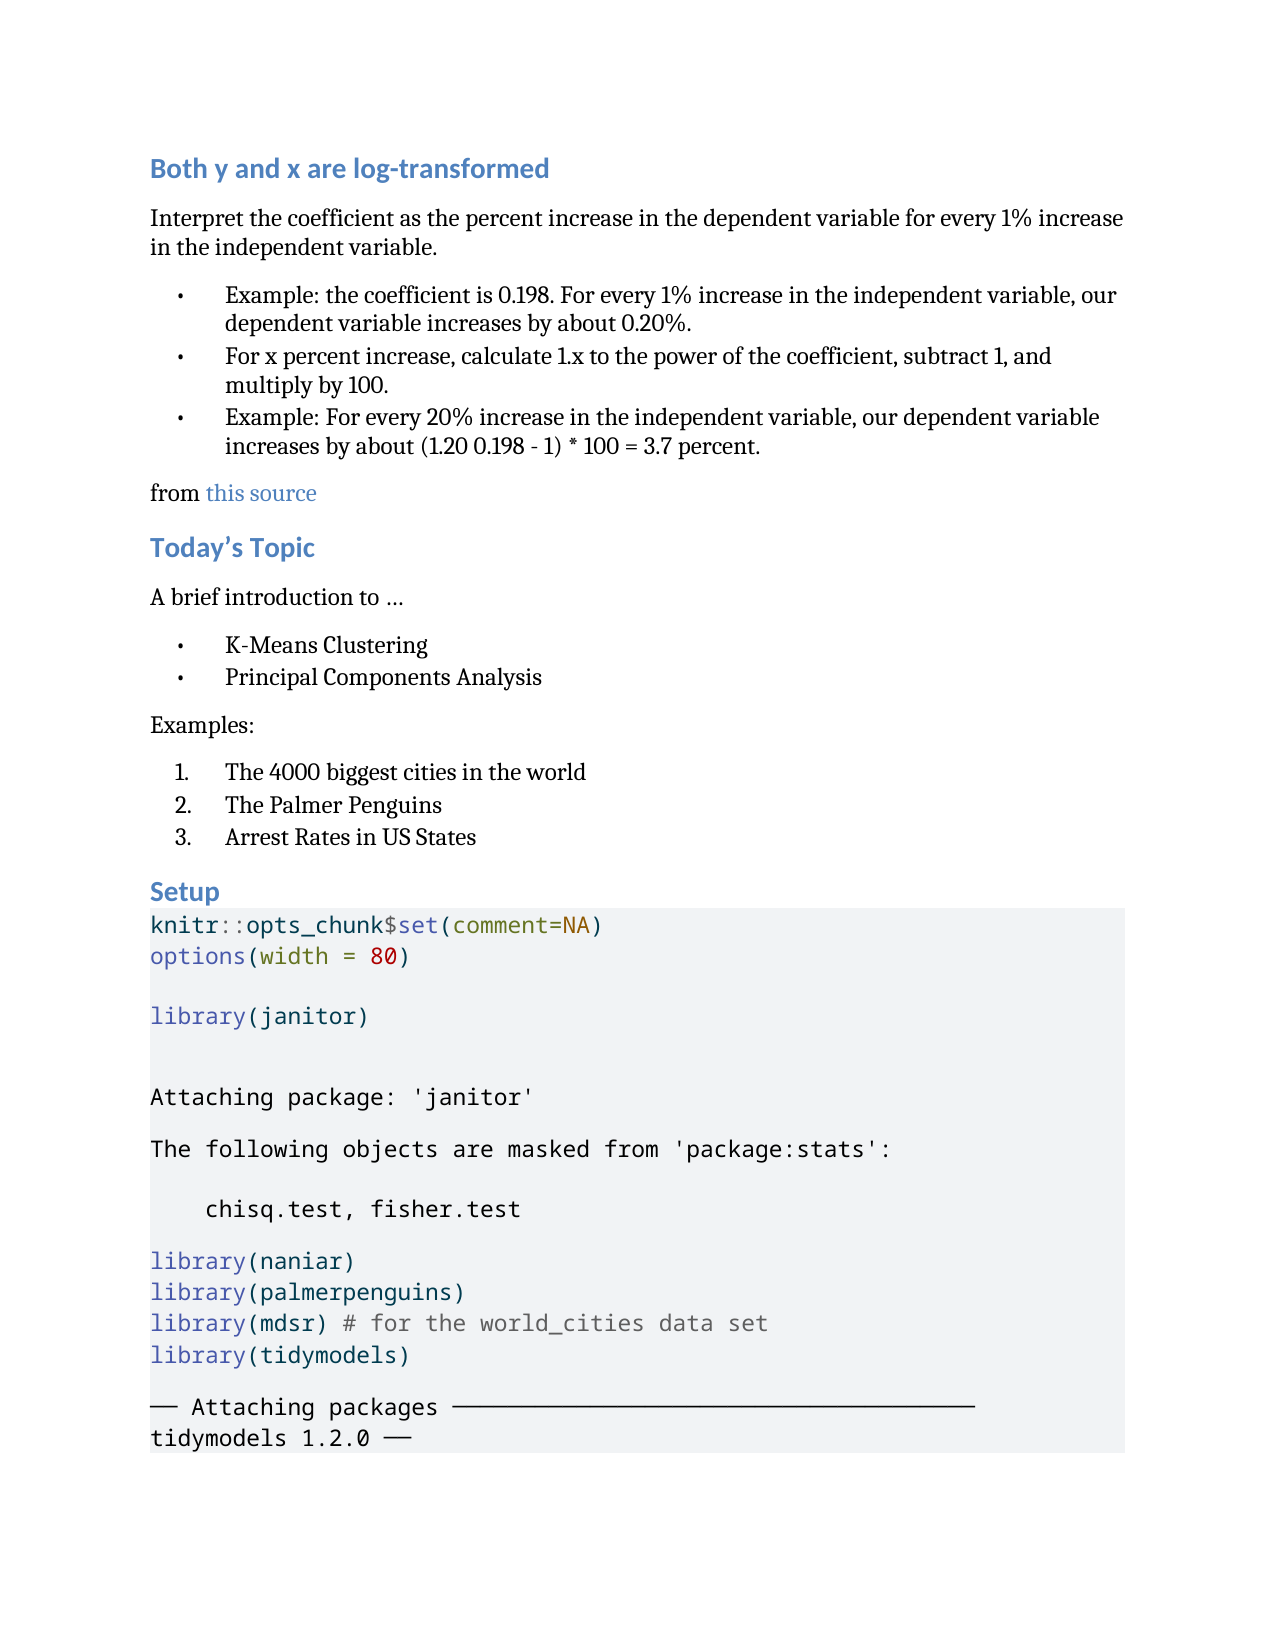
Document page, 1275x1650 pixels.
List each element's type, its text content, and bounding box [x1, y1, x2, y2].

text from this source [150, 479, 1125, 508]
text Examples: [150, 711, 1125, 739]
list Principal Components Analysis [175, 663, 1125, 692]
list For x percent increase, calculate 1.x to the power of the coefficient, subtract 1, and multiply by 100. [175, 342, 1125, 399]
list Arrest Rates in US States [175, 823, 1125, 852]
text A brief introduction to … [150, 583, 1125, 612]
text library(naniar) library(palmerpenguins) library(mdsr) # for the world_cities data set library(tidymodels) [150, 1245, 1125, 1370]
list Example: the coefficient is 0.198. For every 1% increase in the independent variable, our dependent variable increases by about 0.20%. [175, 281, 1125, 338]
text ── Attaching packages ────────────────────────────────────── tidymodels 1.2.0 ── [150, 1391, 1125, 1453]
list The 4000 biggest cities in the world [175, 758, 1125, 787]
text Interpret the coefficient as the percent increase in the dependent variable for every 1% increase in the independent variable. [150, 204, 1125, 262]
list K-Means Clustering [175, 631, 1125, 659]
subtitle Setup [150, 873, 1125, 908]
subtitle Today’s Topic [150, 529, 1125, 564]
text The following objects are masked from 'package:stats': chisq.test, fisher.test [150, 1133, 1125, 1224]
text knitr::opts_chunk$set(comment=NA) options(width = 80) library(janitor) [150, 908, 1125, 1031]
text Attaching package: 'janitor' [150, 1052, 1125, 1112]
list The Palmer Penguins [175, 791, 1125, 819]
subtitle Both y and x are log-transformed [150, 150, 1125, 186]
list Example: For every 20% increase in the independent variable, our dependent variable increases by about (1.20 0.198 - 1) * 100 = 3.7 percent. [175, 403, 1125, 461]
